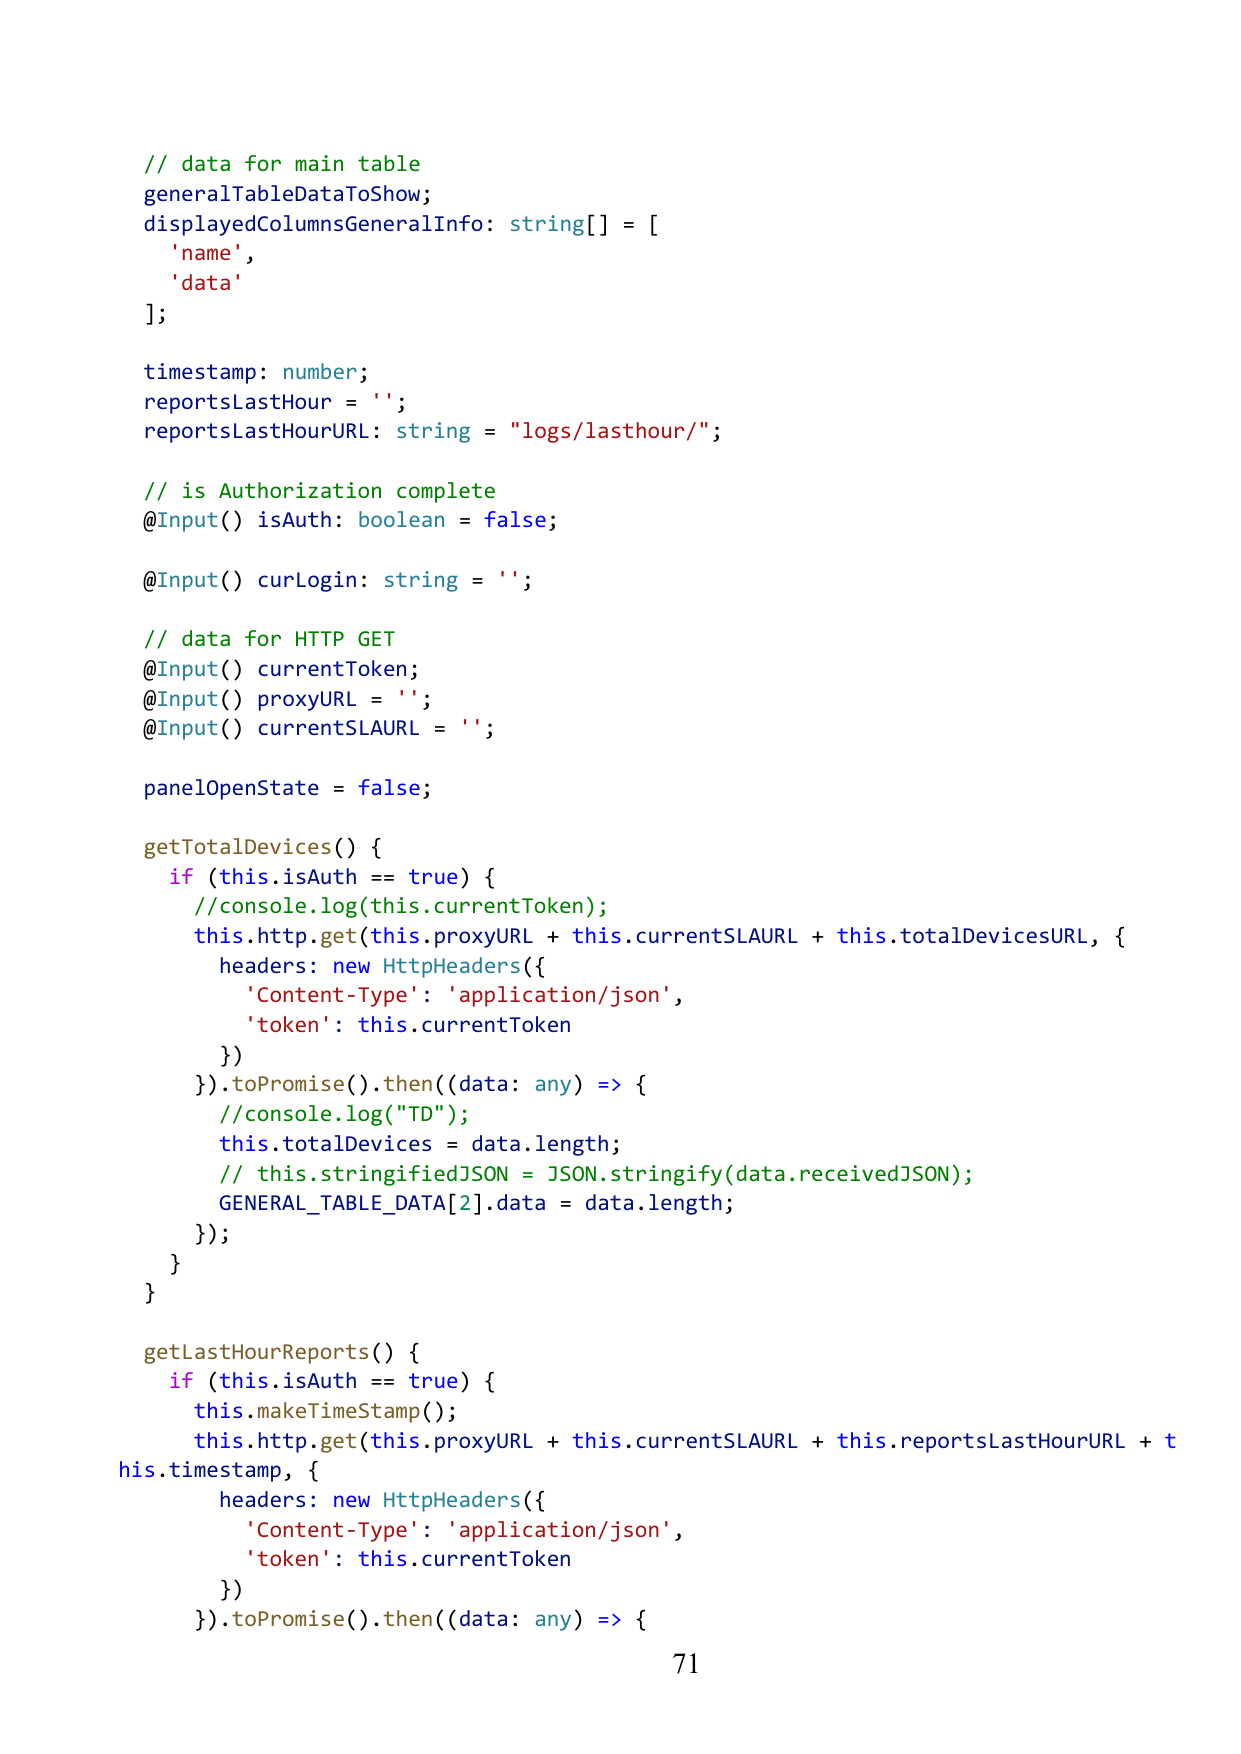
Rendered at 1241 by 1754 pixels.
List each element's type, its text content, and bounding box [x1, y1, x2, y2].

text // is Authorization complete [118, 474, 1181, 504]
text }).toPromise().then((data: any) => { [118, 1602, 1181, 1632]
text @Input() currentSLAURL = ''; [118, 712, 1181, 742]
text headers: new HttpHeaders({ [118, 949, 1181, 979]
text // data for main table [118, 148, 1181, 177]
text this.http.get(this.proxyURL + this.currentSLAURL + this.totalDevicesURL, { [118, 920, 1181, 949]
text //console.log(this.currentToken); [118, 890, 1181, 920]
text // this.stringifiedJSON = JSON.stringify(data.receivedJSON); [118, 1157, 1181, 1187]
text @Input() currentToken; [118, 652, 1181, 682]
text }).toPromise().then((data: any) => { [118, 1068, 1181, 1098]
text 'Content-Type': 'application/json', [118, 1513, 1181, 1543]
text 'data' [118, 267, 1181, 296]
text 'Content-Type': 'application/json', [118, 979, 1181, 1009]
text getLastHourReports() { [118, 1335, 1181, 1365]
text }); [118, 1217, 1181, 1246]
text // data for HTTP GET [118, 623, 1181, 652]
text getTotalDevices() { [118, 831, 1181, 860]
text headers: new HttpHeaders({ [118, 1484, 1181, 1513]
text 'token': this.currentToken [118, 1543, 1181, 1573]
text this.makeTimeStamp(); [118, 1395, 1181, 1424]
text @Input() curLogin: string = ''; [118, 563, 1181, 593]
text ]; [118, 296, 1181, 326]
text //console.log("TD"); [118, 1098, 1181, 1127]
text }) [118, 1038, 1181, 1068]
text } [118, 1246, 1181, 1276]
text GENERAL_TABLE_DATA[2].data = data.length; [118, 1187, 1181, 1217]
text this.totalDevices = data.length; [118, 1127, 1181, 1157]
text } [118, 1276, 1181, 1306]
text if (this.isAuth == true) { [118, 860, 1181, 890]
text displayedColumnsGeneralInfo: string[] = [ [118, 207, 1181, 237]
text @Input() isAuth: boolean = false; [118, 504, 1181, 534]
text 'name', [118, 237, 1181, 267]
text 'token': this.currentToken [118, 1009, 1181, 1038]
text reportsLastHour = ''; [118, 385, 1181, 415]
text reportsLastHourURL: string = "logs/lasthour/"; [118, 415, 1181, 445]
text if (this.isAuth == true) { [118, 1365, 1181, 1395]
text panelOpenState = false; [118, 771, 1181, 801]
text @Input() proxyURL = ''; [118, 682, 1181, 712]
text generalTableDataToShow; [118, 177, 1181, 207]
text this.http.get(this.proxyURL + this.currentSLAURL + this.reportsLastHourURL + this.timestamp, { [118, 1424, 1181, 1484]
text }) [118, 1573, 1181, 1602]
text timestamp: number; [118, 356, 1181, 385]
